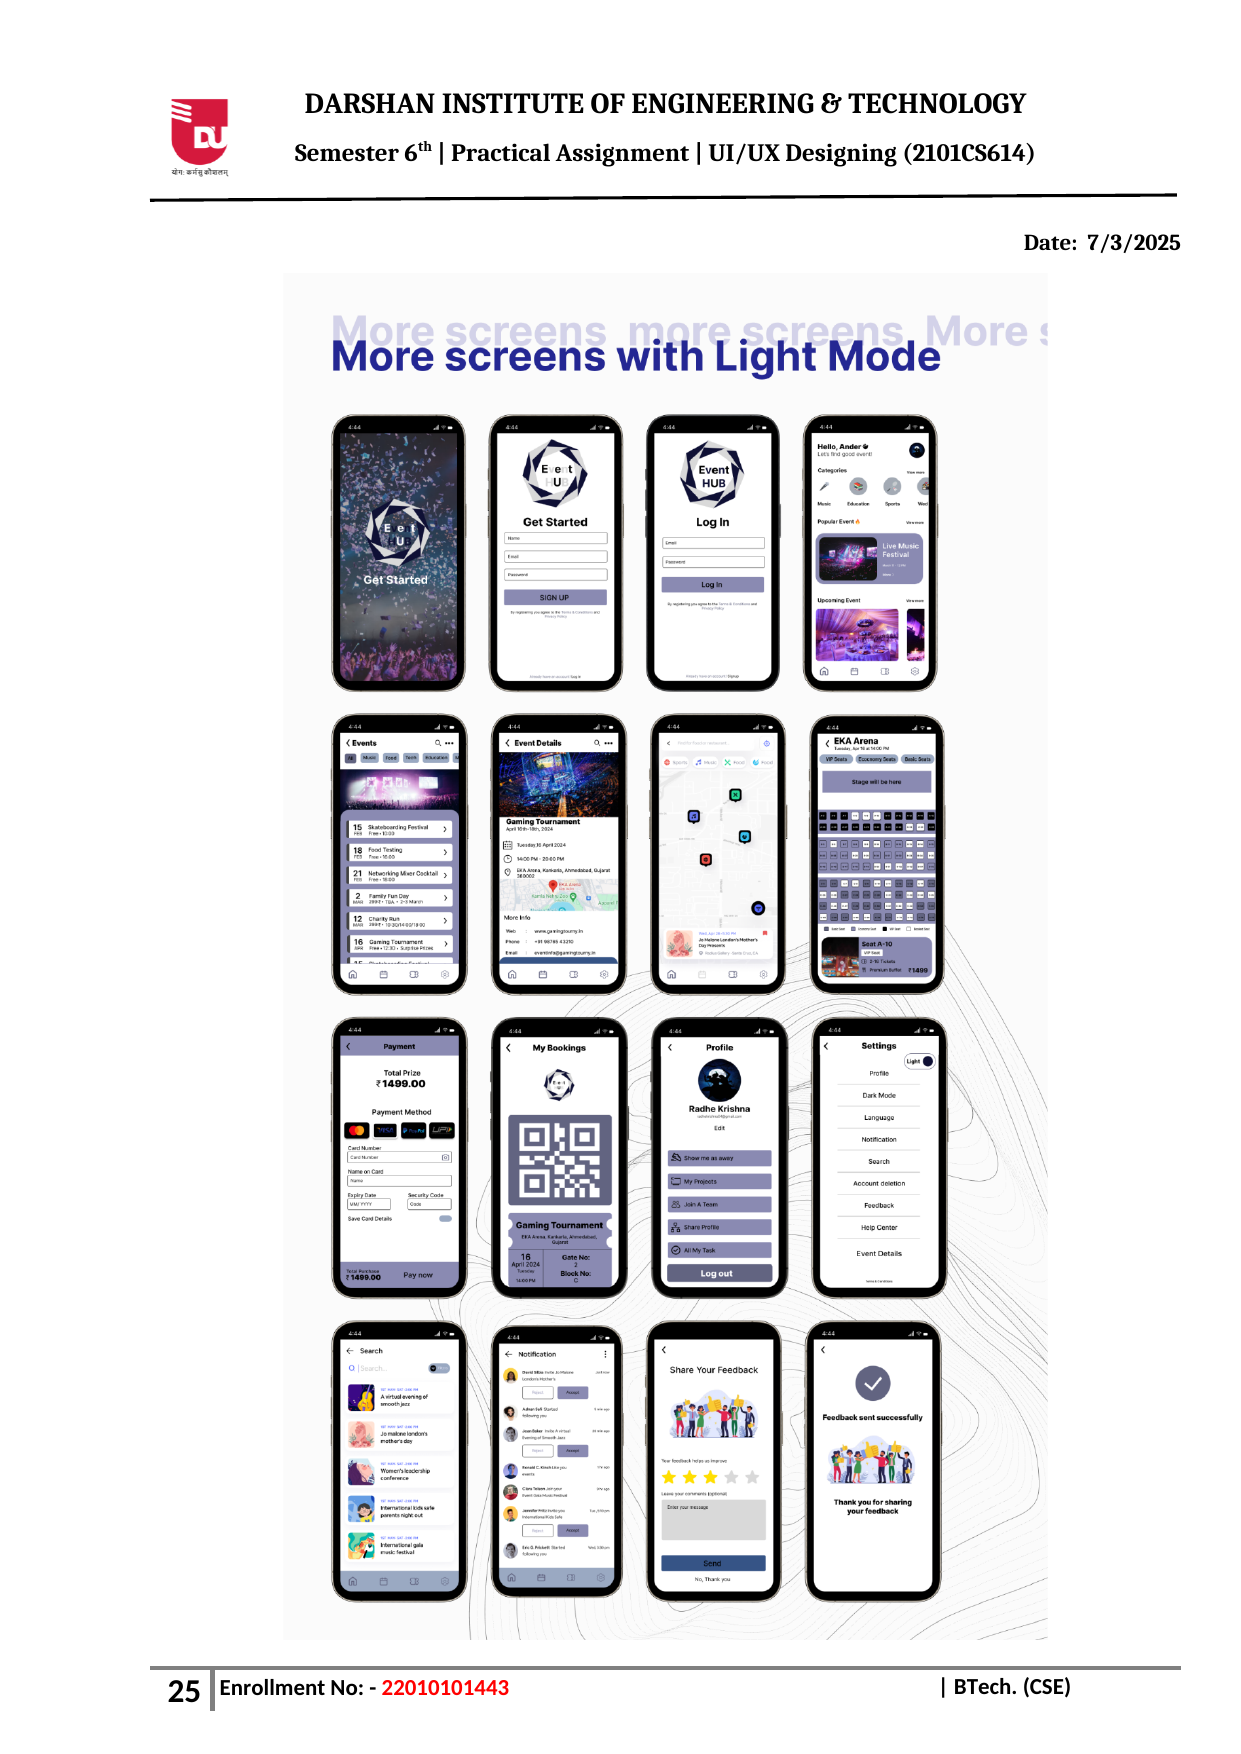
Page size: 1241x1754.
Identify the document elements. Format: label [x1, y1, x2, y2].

picture [283, 273, 1048, 1640]
picture [150, 75, 242, 198]
